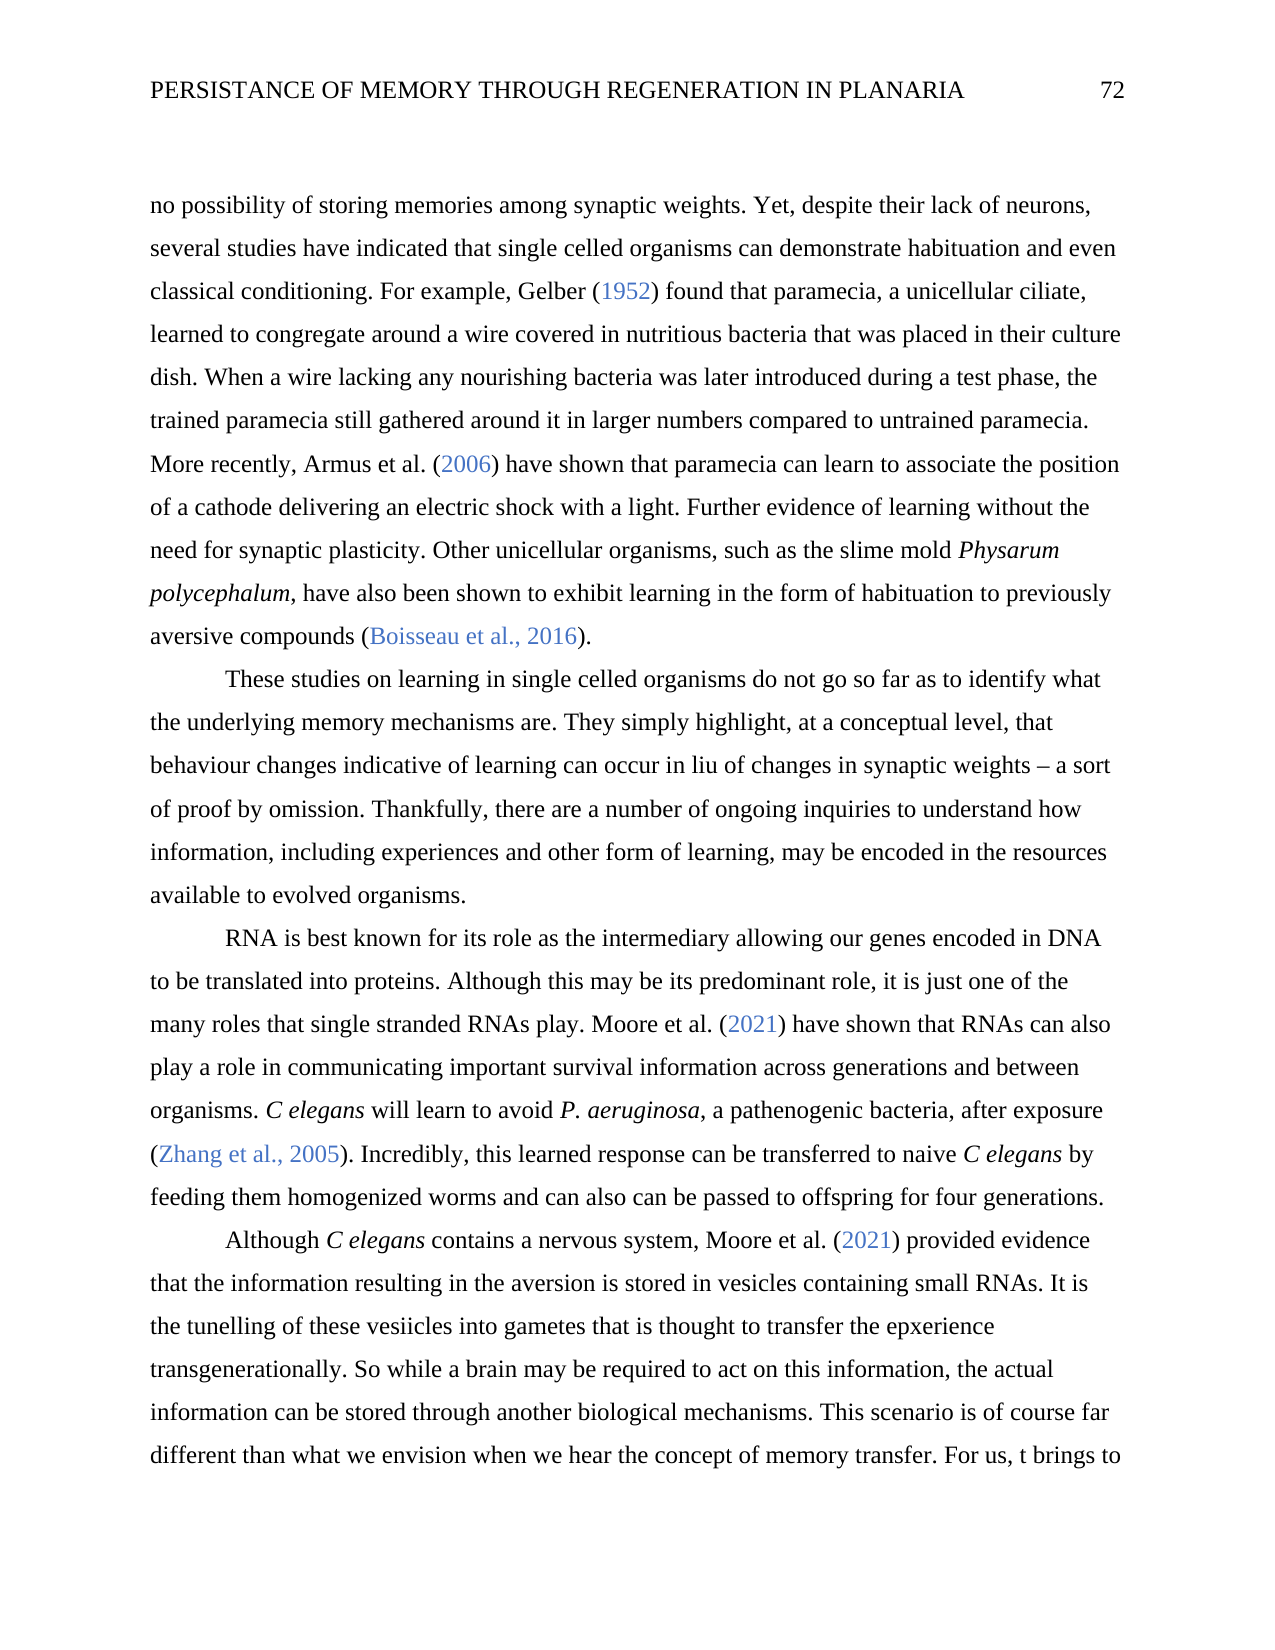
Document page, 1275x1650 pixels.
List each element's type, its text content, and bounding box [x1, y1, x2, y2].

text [150, 190, 1125, 650]
text These studies on learning in single celled organisms do not go so far as to identify what the underlying memory mechanisms are. They simply highlight, at a conceptual level, that behaviour changes indicative of learning can occur in liu of changes in synaptic weights – a sort of proof by omission. Thankfully, there are a number of ongoing inquiries to understand how information, including experiences and other form of learning, may be encoded in the resources available to evolved organisms. [150, 664, 1125, 909]
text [150, 1225, 1125, 1469]
text RNA is best known for its role as the intermediary allowing our genes encoded in DNA to be translated into proteins. Although this may be its predominant role, it is just one of the many roles that single stranded RNAs play. Moore et al. (2021) have shown that RNAs can also play a role in communicating important survival information across generations and between organisms. C elegans will learn to avoid P. aeruginosa, a pathenogenic bacteria, after exposure (Zhang et al., 2005). Incredibly, this learned response can be transferred to naive C elegans by feeding them homogenized worms and can also can be passed to offspring for four generations. [150, 923, 1125, 1211]
